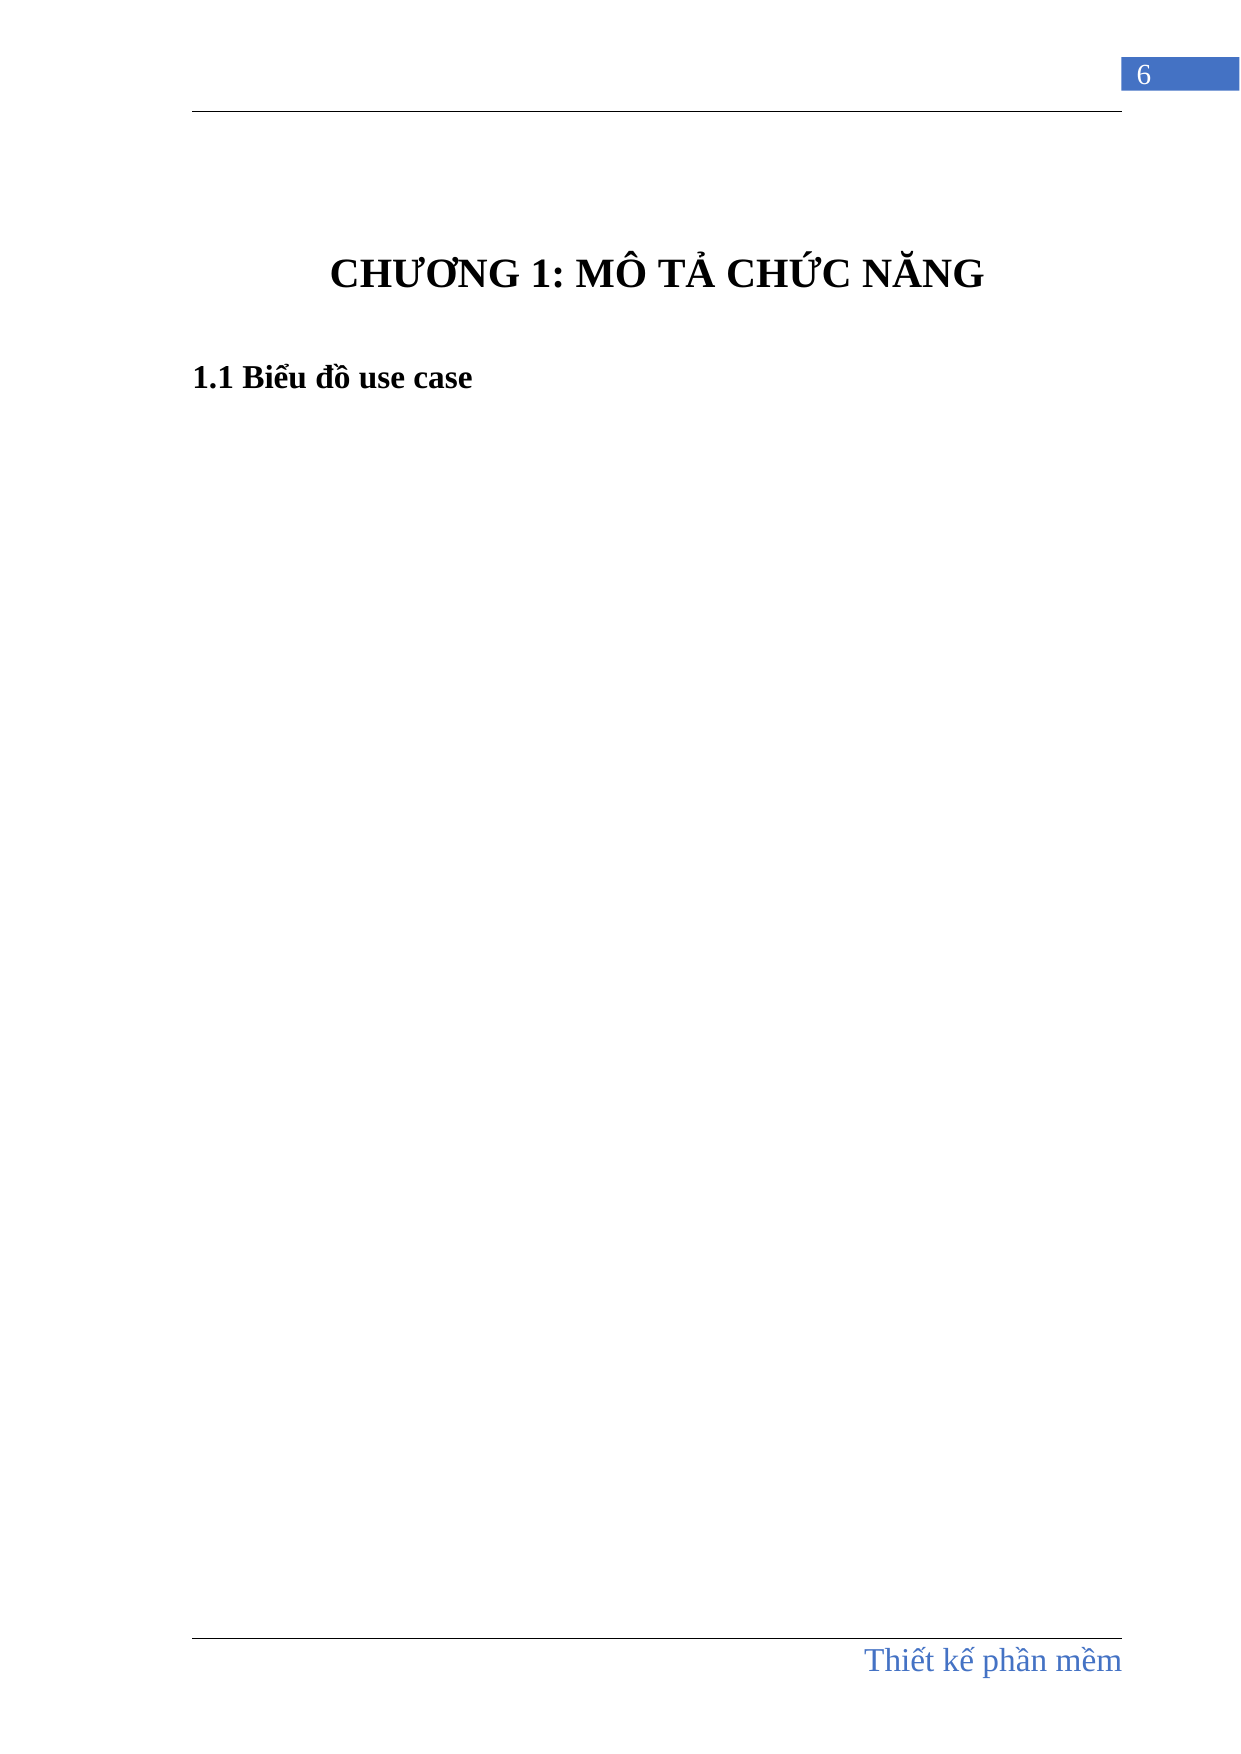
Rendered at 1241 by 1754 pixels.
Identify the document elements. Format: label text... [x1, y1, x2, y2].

subtitle 1.1 Biểu đồ use case [192, 358, 1122, 396]
subtitle CHƯƠNG 1: MÔ TẢ CHỨC NĂNG [192, 248, 1122, 296]
